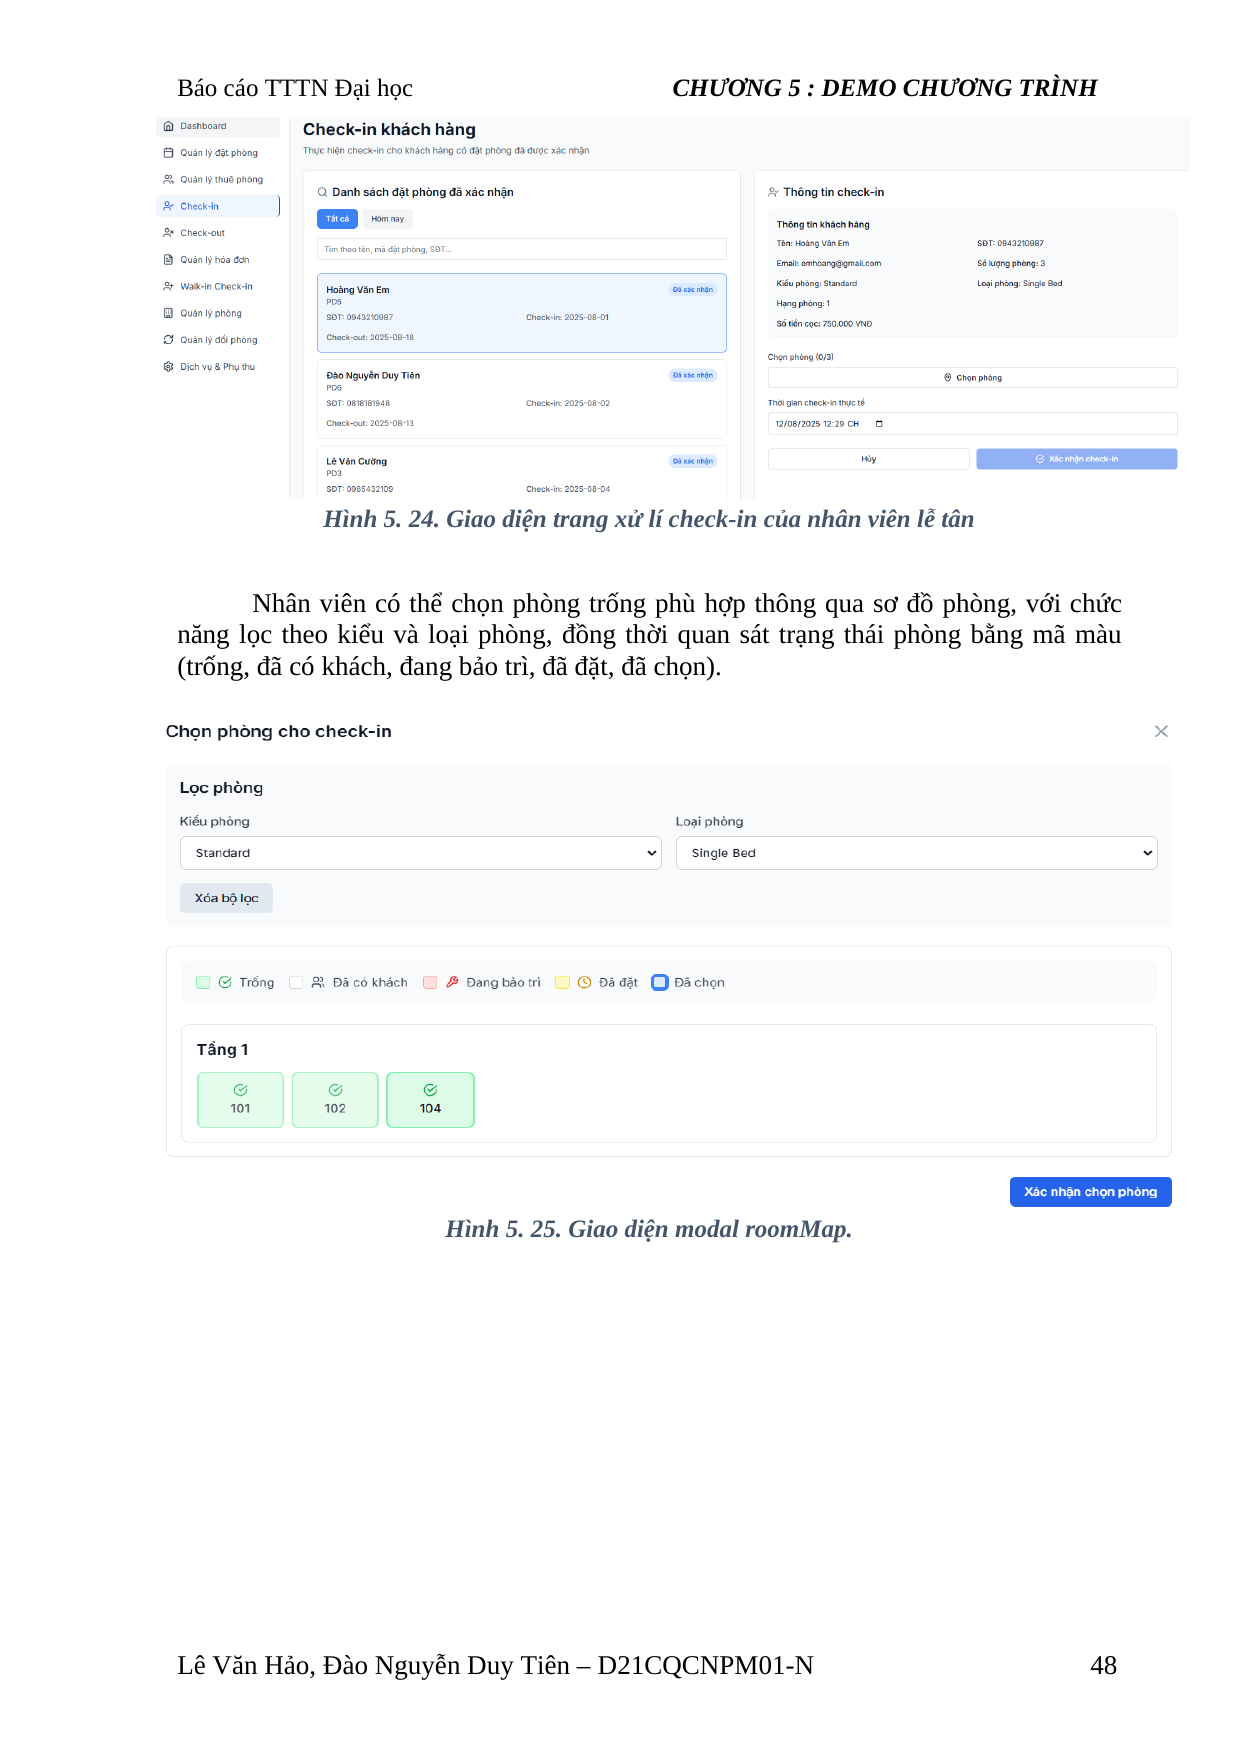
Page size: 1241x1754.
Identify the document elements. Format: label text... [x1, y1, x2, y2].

text Nhân viên có thể chọn phòng trống phù hợp thông qua sơ đồ phòng, với chức năng lọc theo kiểu và loại phòng, đồng thời quan sát trạng thái phòng bằng mã màu (trống, đã có khách, đang bảo trì, đã đặt, đã chọn). [177, 587, 1123, 681]
picture [148, 117, 1190, 500]
text Hình 5. 25. Giao diện modal roomMap. [177, 1214, 1123, 1242]
text Hình 5. 24. Giao diện trang xử lí check-in của nhân viên lễ tân [177, 504, 1123, 533]
picture [148, 721, 1190, 1209]
